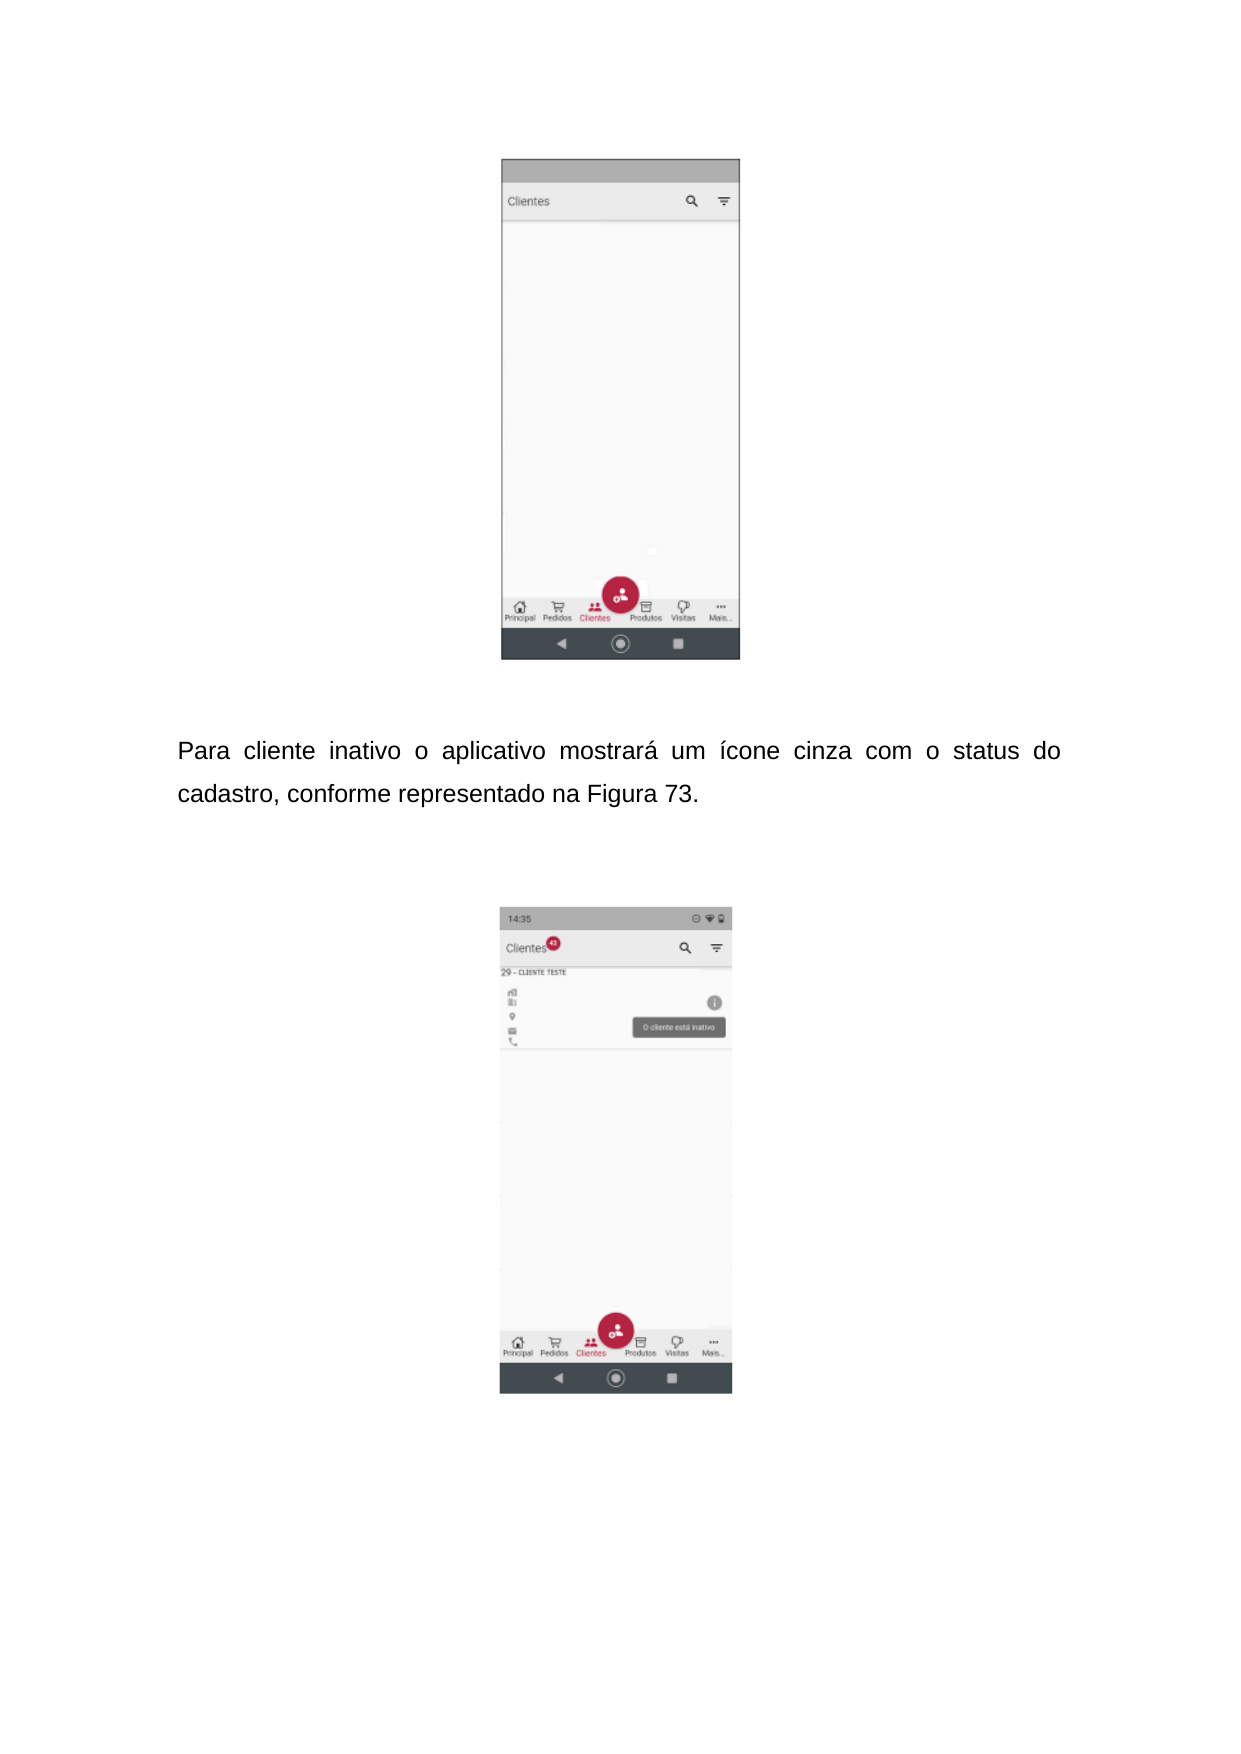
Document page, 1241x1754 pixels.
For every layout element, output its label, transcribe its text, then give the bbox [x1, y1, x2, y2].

picture [487, 147, 754, 660]
text Para cliente inativo o aplicativo mostrará um ícone cinza com o status do cadastro, conforme representado na Figura 73. [177, 736, 1063, 808]
picture [483, 898, 758, 1405]
